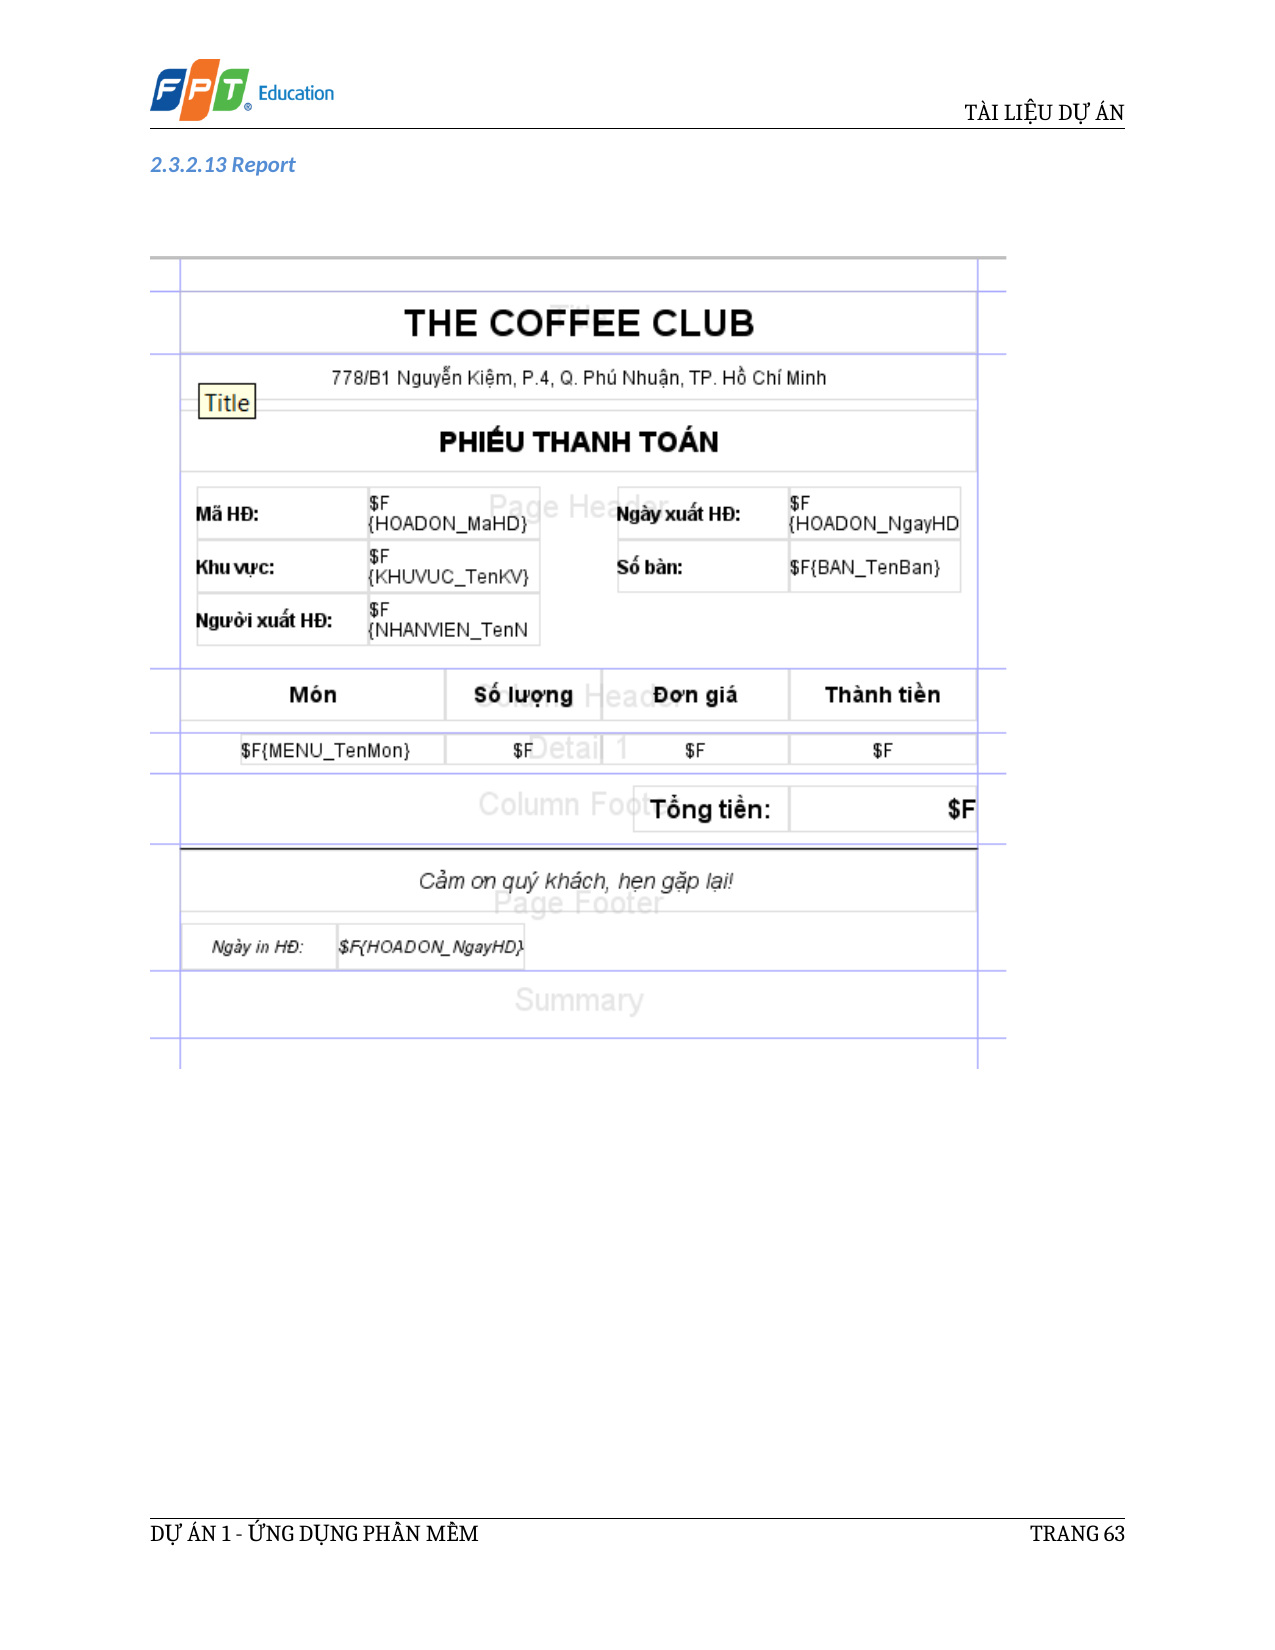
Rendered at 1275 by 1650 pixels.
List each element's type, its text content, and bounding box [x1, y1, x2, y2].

picture [150, 256, 1007, 1069]
picture [150, 59, 336, 121]
text 2.3.2.13 Report [150, 150, 1125, 178]
